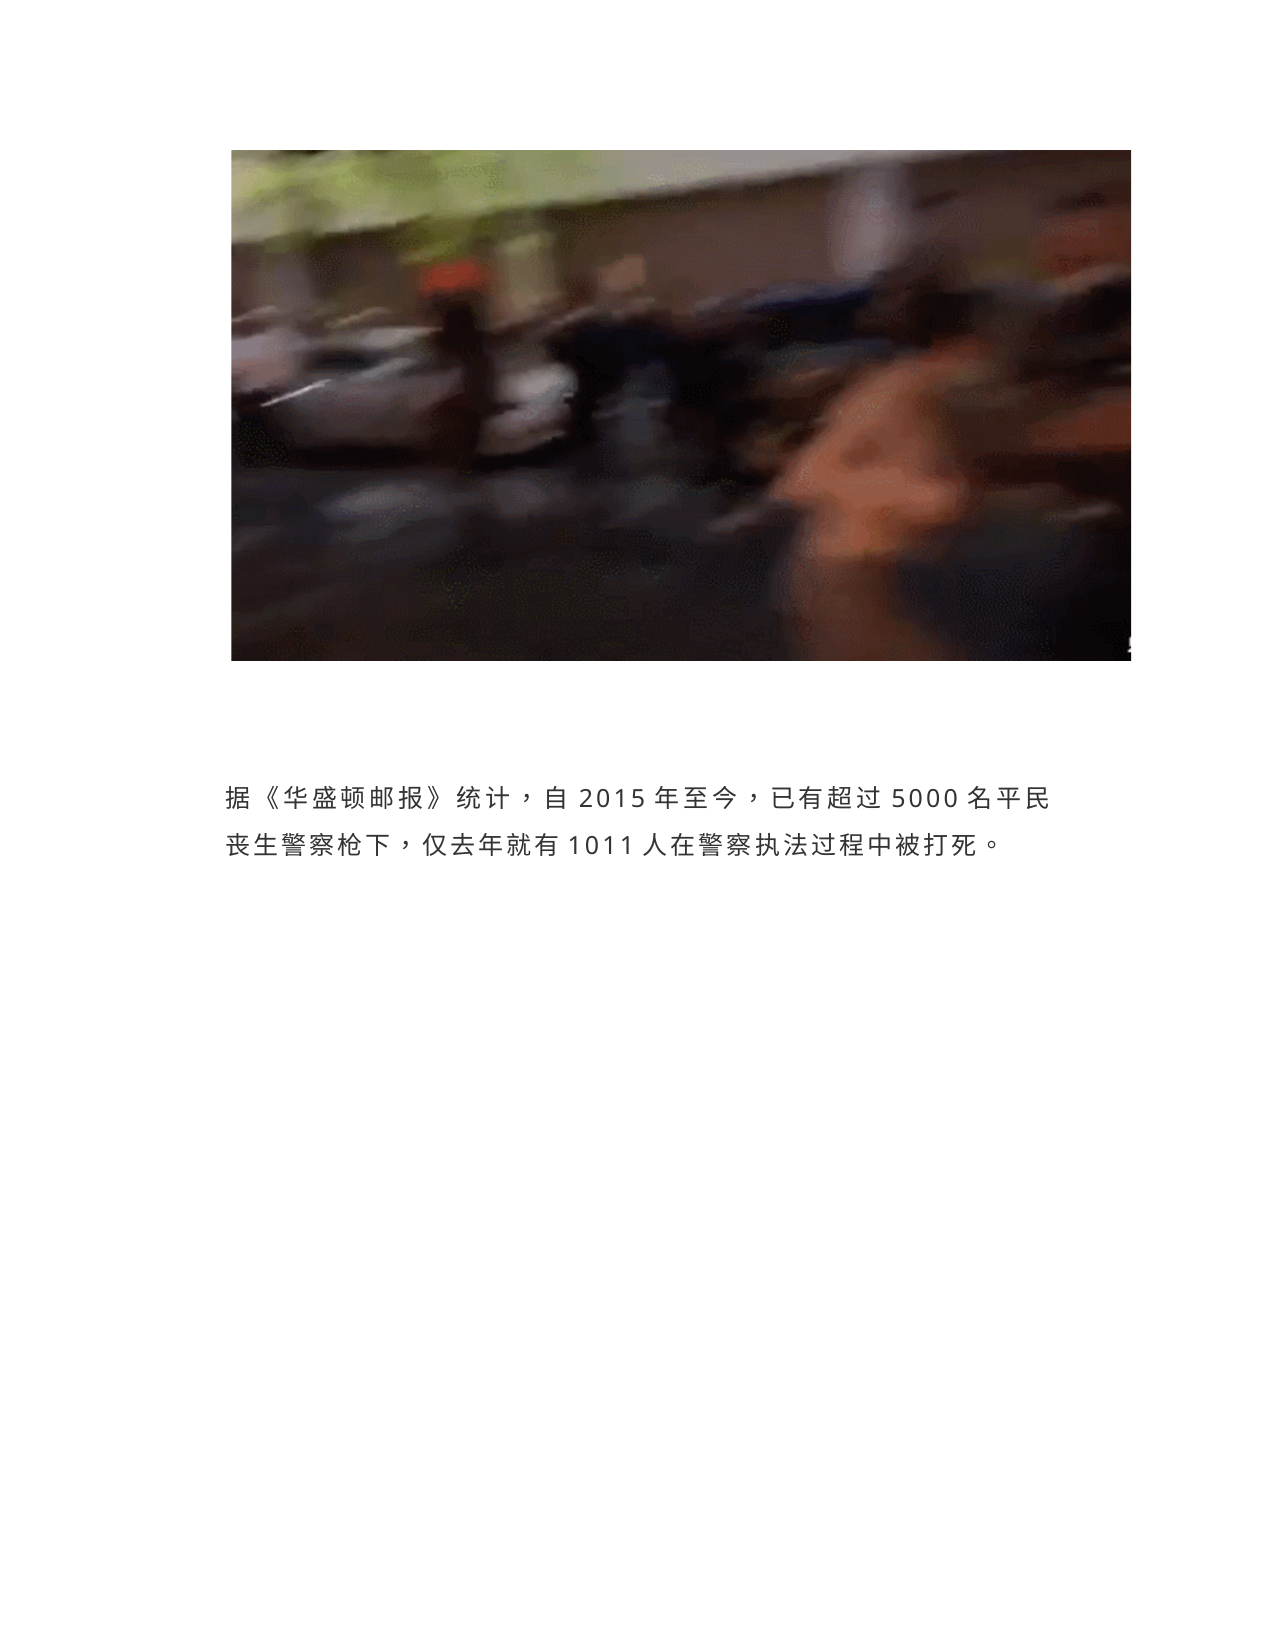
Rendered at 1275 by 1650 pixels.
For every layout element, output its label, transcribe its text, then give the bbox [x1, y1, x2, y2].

text 据《华盛顿邮报》统计，自2015年至今，已有超过5000名平民丧生警察枪下，仅去年就有1011人在警察执法过程中被打死。 [225, 769, 1050, 862]
picture [231, 150, 1132, 661]
